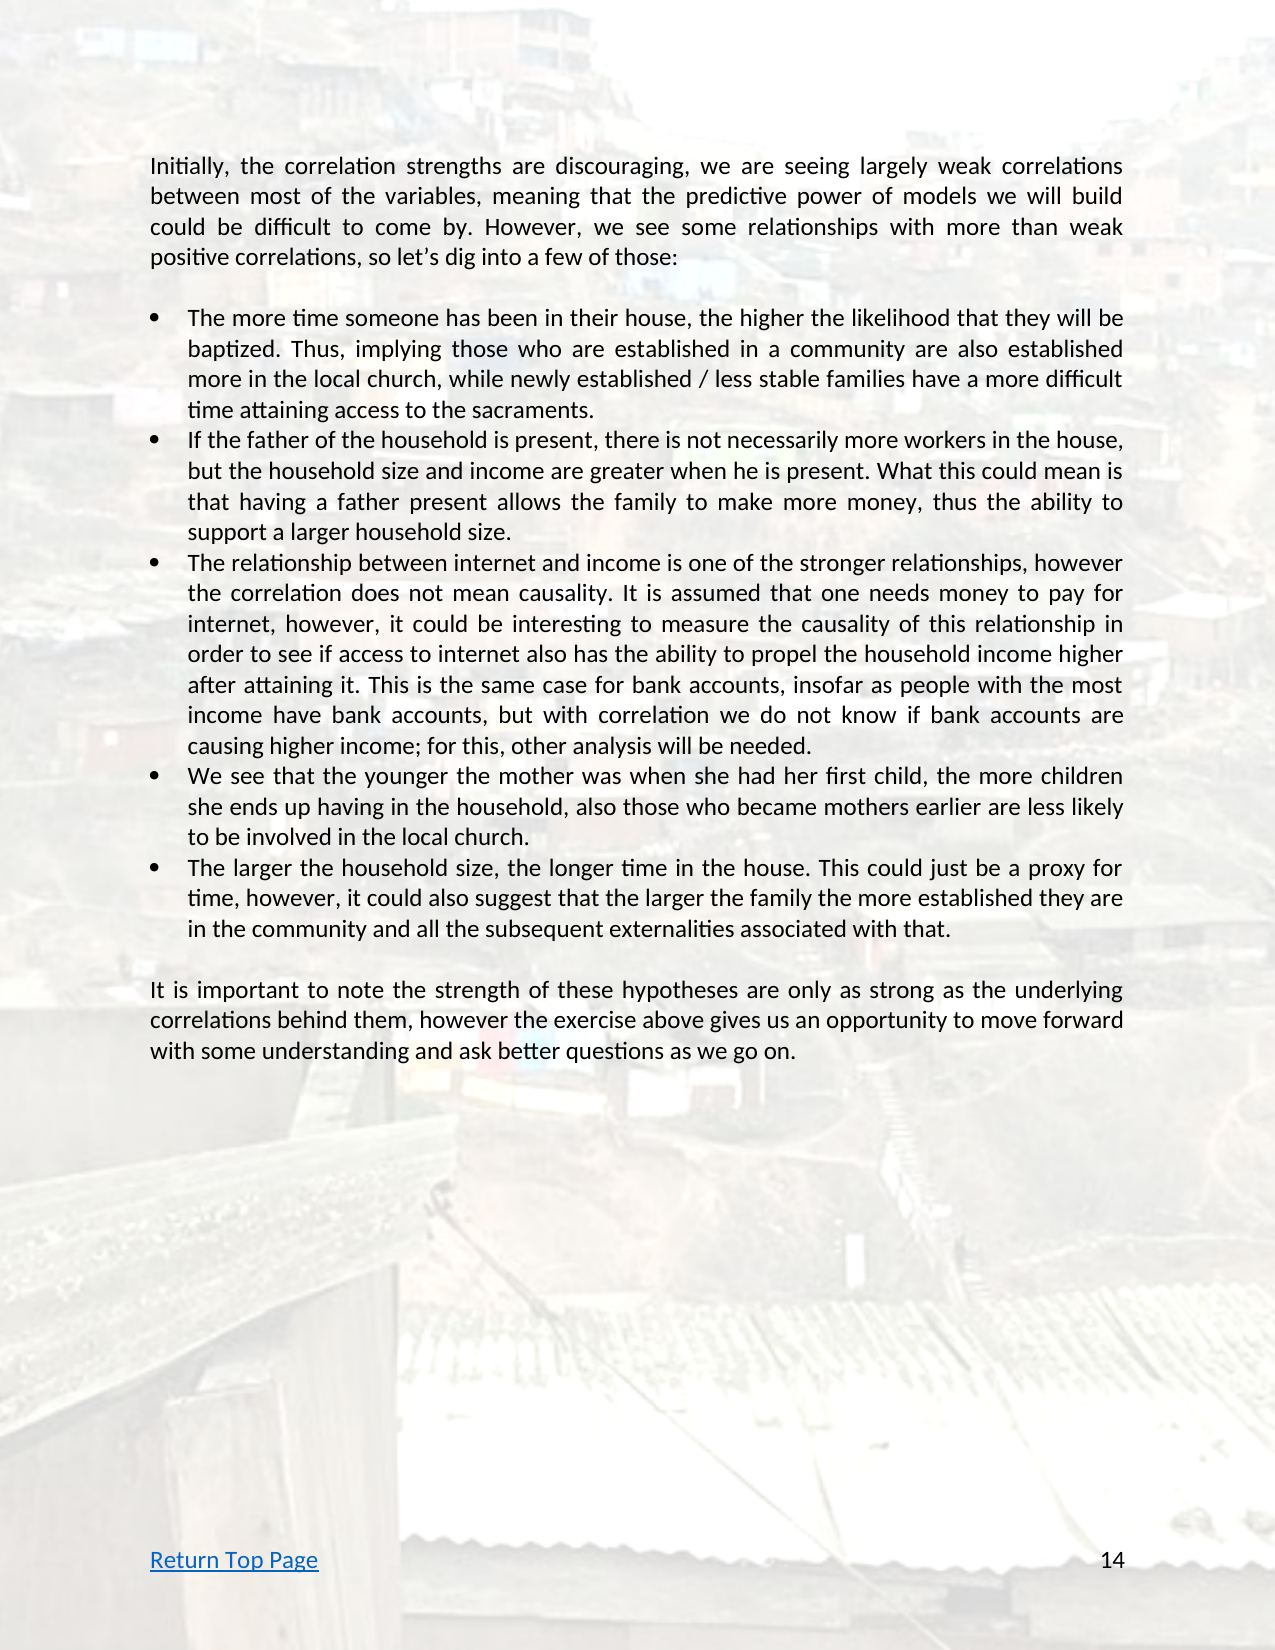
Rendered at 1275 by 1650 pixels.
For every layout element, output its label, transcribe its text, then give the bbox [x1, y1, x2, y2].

list The more time someone has been in their house, the higher the likelihood that they will be baptized. Thus, implying those who are established in a community are also established more in the local church, while newly established / less stable families have a more difficult time attaining access to the sacraments. [150, 303, 1125, 425]
list We see that the younger the mother was when she had her first child, the more children she ends up having in the household, also those who became mothers earlier are less likely to be involved in the local church. [150, 760, 1125, 852]
list If the father of the household is present, there is not necessarily more workers in the house, but the household size and income are greater when he is present. What this could mean is that having a father present allows the family to make more money, thus the ability to support a larger household size. [150, 425, 1125, 547]
list The larger the household size, the longer time in the house. This could just be a proxy for time, however, it could also suggest that the larger the family the more established they are in the community and all the subsequent externalities associated with that. [150, 852, 1125, 943]
list The relationship between internet and income is one of the stronger relationships, however the correlation does not mean causality. It is assumed that one needs money to pay for internet, however, it could be interesting to measure the causality of this relationship in order to see if access to internet also has the ability to propel the household income higher after attaining it. This is the same case for bank accounts, insofar as people with the most income have bank accounts, but with correlation we do not know if bank accounts are causing higher income; for this, other analysis will be needed. [150, 547, 1125, 760]
text It is important to note the strength of these hypotheses are only as strong as the underlying correlations behind them, however the exercise above gives us an opportunity to move forward with some understanding and ask better questions as we go on. [150, 974, 1125, 1066]
text Initially, the correlation strengths are discouraging, we are seeing largely weak correlations between most of the variables, meaning that the predictive power of models we will build could be difficult to come by. However, we see some relationships with more than weak positive correlations, so let’s dig into a few of those: [150, 150, 1125, 272]
